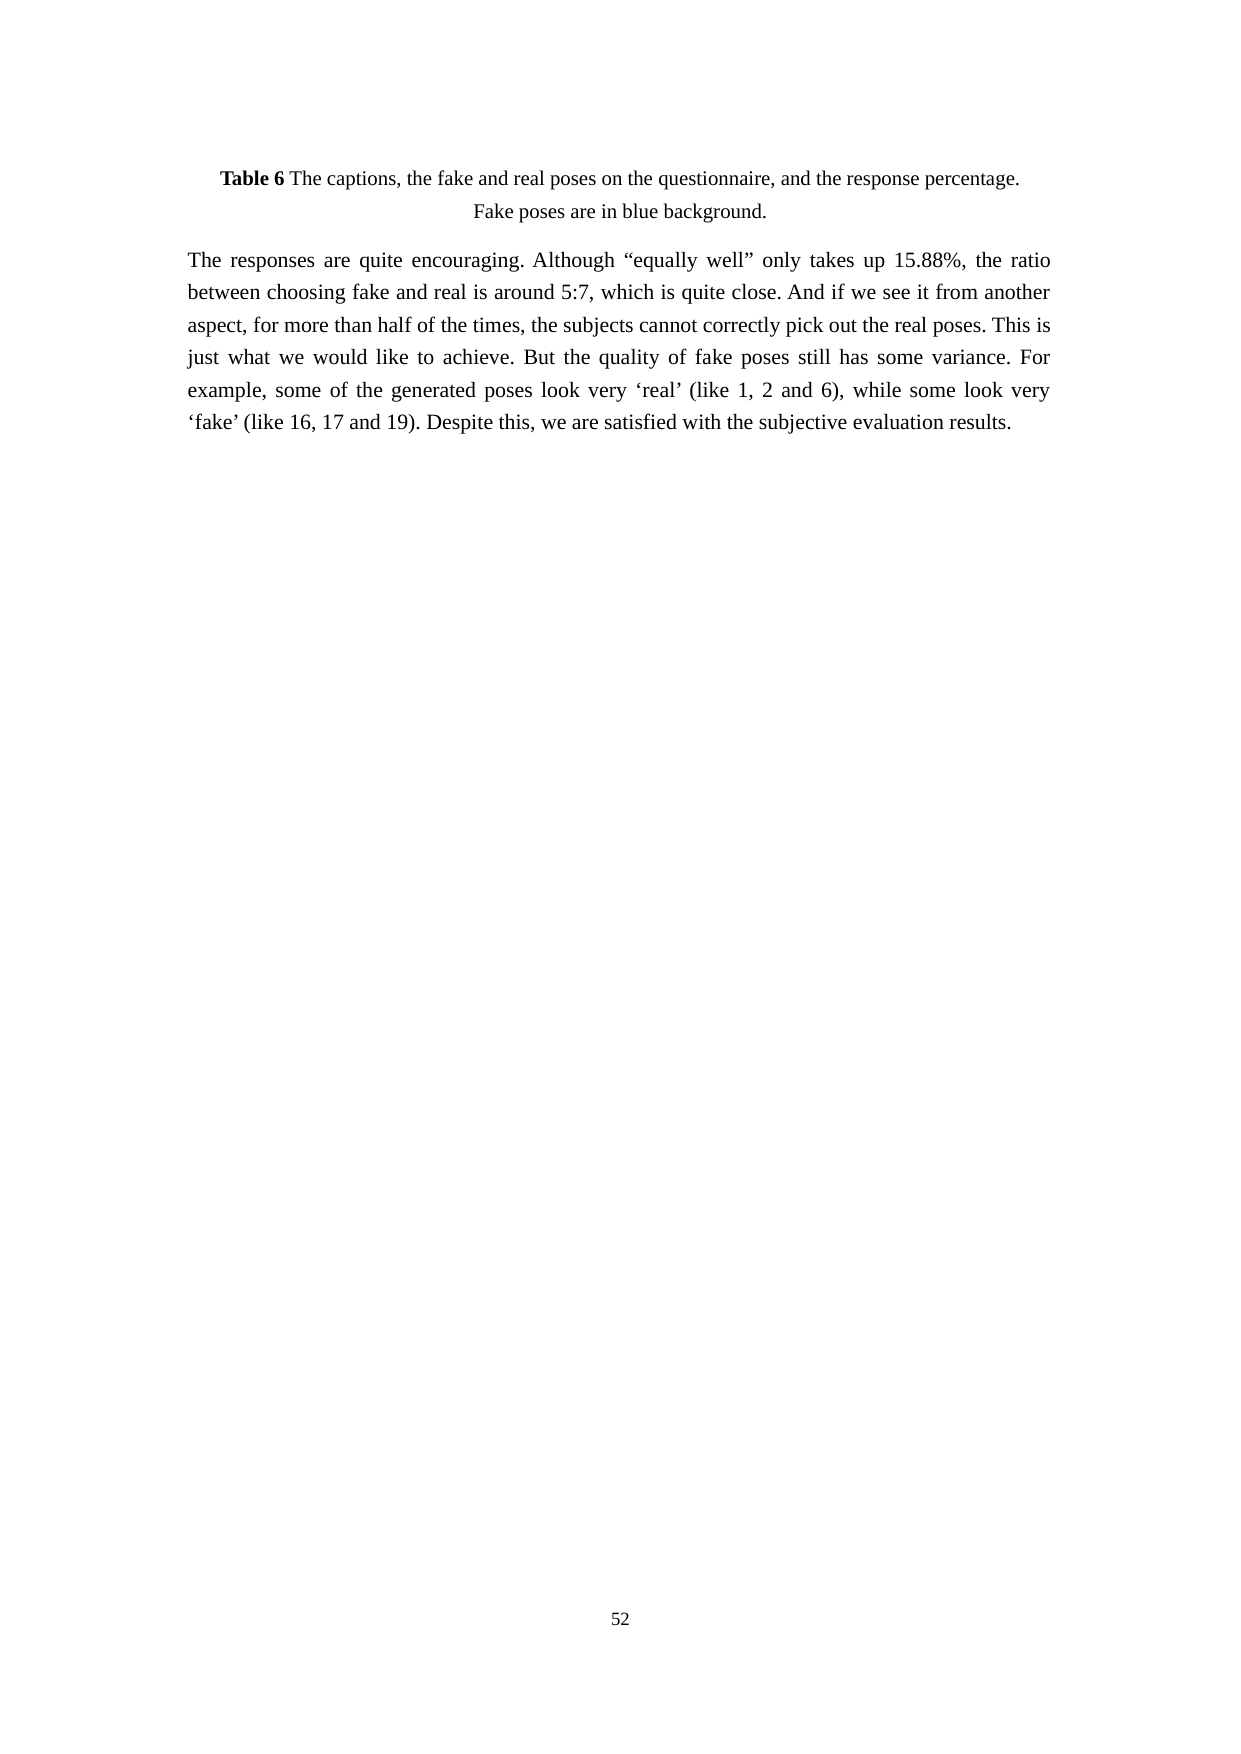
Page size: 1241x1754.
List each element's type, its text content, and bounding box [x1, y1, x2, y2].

text The responses are quite encouraging. Although “equally well” only takes up 15.88%, the ratio between choosing fake and real is around 5:7, which is quite close. And if we see it from another aspect, for more than half of the times, the subjects cannot correctly pick out the real poses. This is just what we would like to achieve. But the quality of fake poses still has some variance. For example, some of the generated poses look very ‘real’ (like 1, 2 and 6), while some look very ‘fake’ (like 16, 17 and 19). Despite this, we are satisfied with the subjective evaluation results. [187, 243, 1053, 438]
text Table 6 The captions, the fake and real poses on the questionnaire, and the response percentage. Fake poses are in blue background. [209, 162, 1031, 227]
